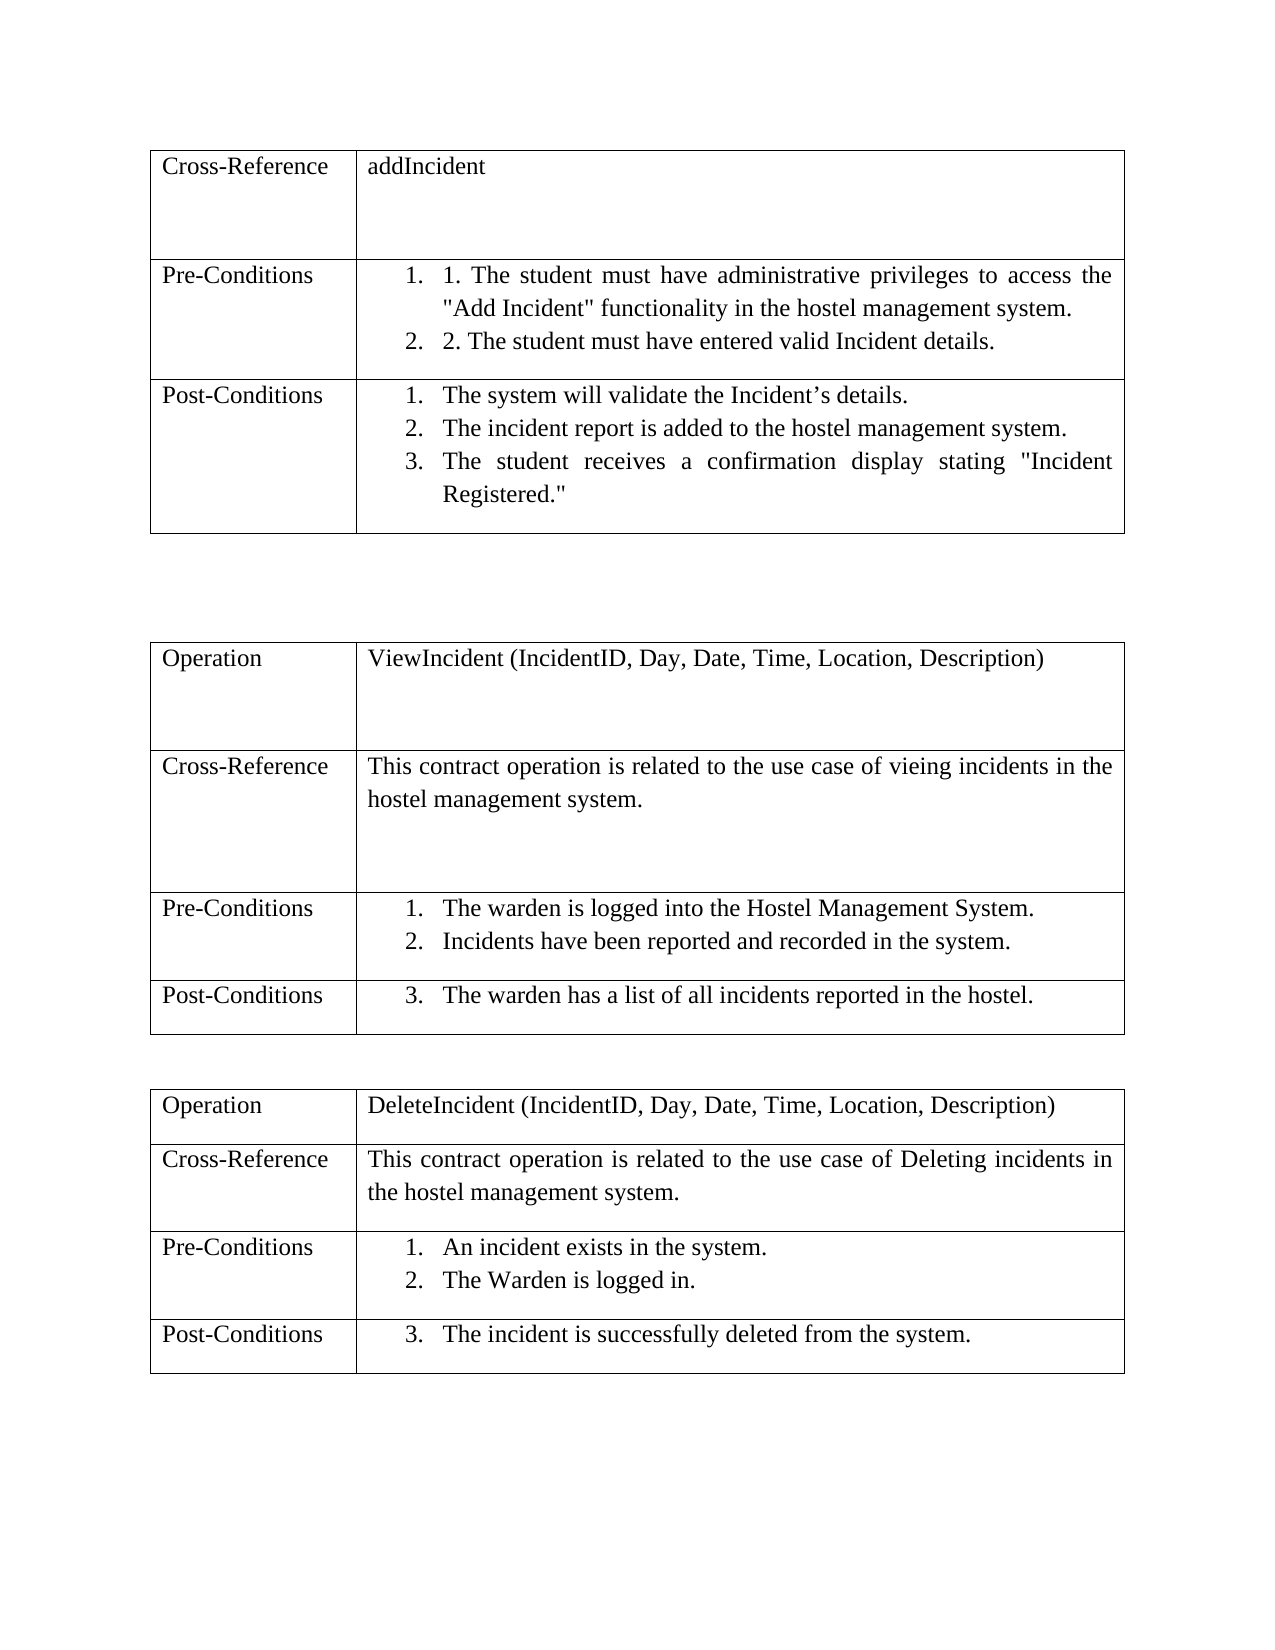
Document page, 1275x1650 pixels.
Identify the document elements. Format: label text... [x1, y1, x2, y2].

table_cell Post-Conditions [151, 981, 356, 1034]
table_header Operation [151, 1090, 356, 1143]
table_header Operation [151, 643, 356, 750]
table_cell An incident exists in the system. The Warden is logged in. [357, 1232, 1124, 1318]
table_cell Pre-Conditions [151, 893, 356, 979]
table_cell This contract operation is related to the use case of Deleting incidents in the hostel management system. [357, 1145, 1124, 1231]
table_cell The system will validate the Incident’s details. The incident report is added to the hostel management system. The student receives a confirmation display stating "Incident Registered." [357, 380, 1124, 533]
table_cell The incident is successfully deleted from the system. [357, 1320, 1124, 1373]
table_cell Pre-Conditions [151, 1232, 356, 1318]
table_cell Cross-Reference [151, 1145, 356, 1231]
table_cell The warden is logged into the Hostel Management System. Incidents have been reported and recorded in the system. [357, 893, 1124, 979]
table_cell The warden has a list of all incidents reported in the hostel. [357, 981, 1124, 1034]
table_header ViewIncident (IncidentID, Day, Date, Time, Location, Description) [357, 643, 1124, 750]
table_cell This contract operation is related to the use case of vieing incidents in the hostel management system. [357, 751, 1124, 892]
table_cell 1. The student must have administrative privileges to access the "Add Incident" functionality in the hostel management system. 2. The student must have entered valid Incident details. [357, 260, 1124, 379]
table_cell Post-Conditions [151, 1320, 356, 1373]
table_cell Cross-Reference [151, 151, 356, 259]
table_cell Pre-Conditions [151, 260, 356, 379]
table_cell Post-Conditions [151, 380, 356, 533]
table_cell addIncident [357, 151, 1124, 259]
table_cell Cross-Reference [151, 751, 356, 892]
table_header DeleteIncident (IncidentID, Day, Date, Time, Location, Description) [357, 1090, 1124, 1143]
